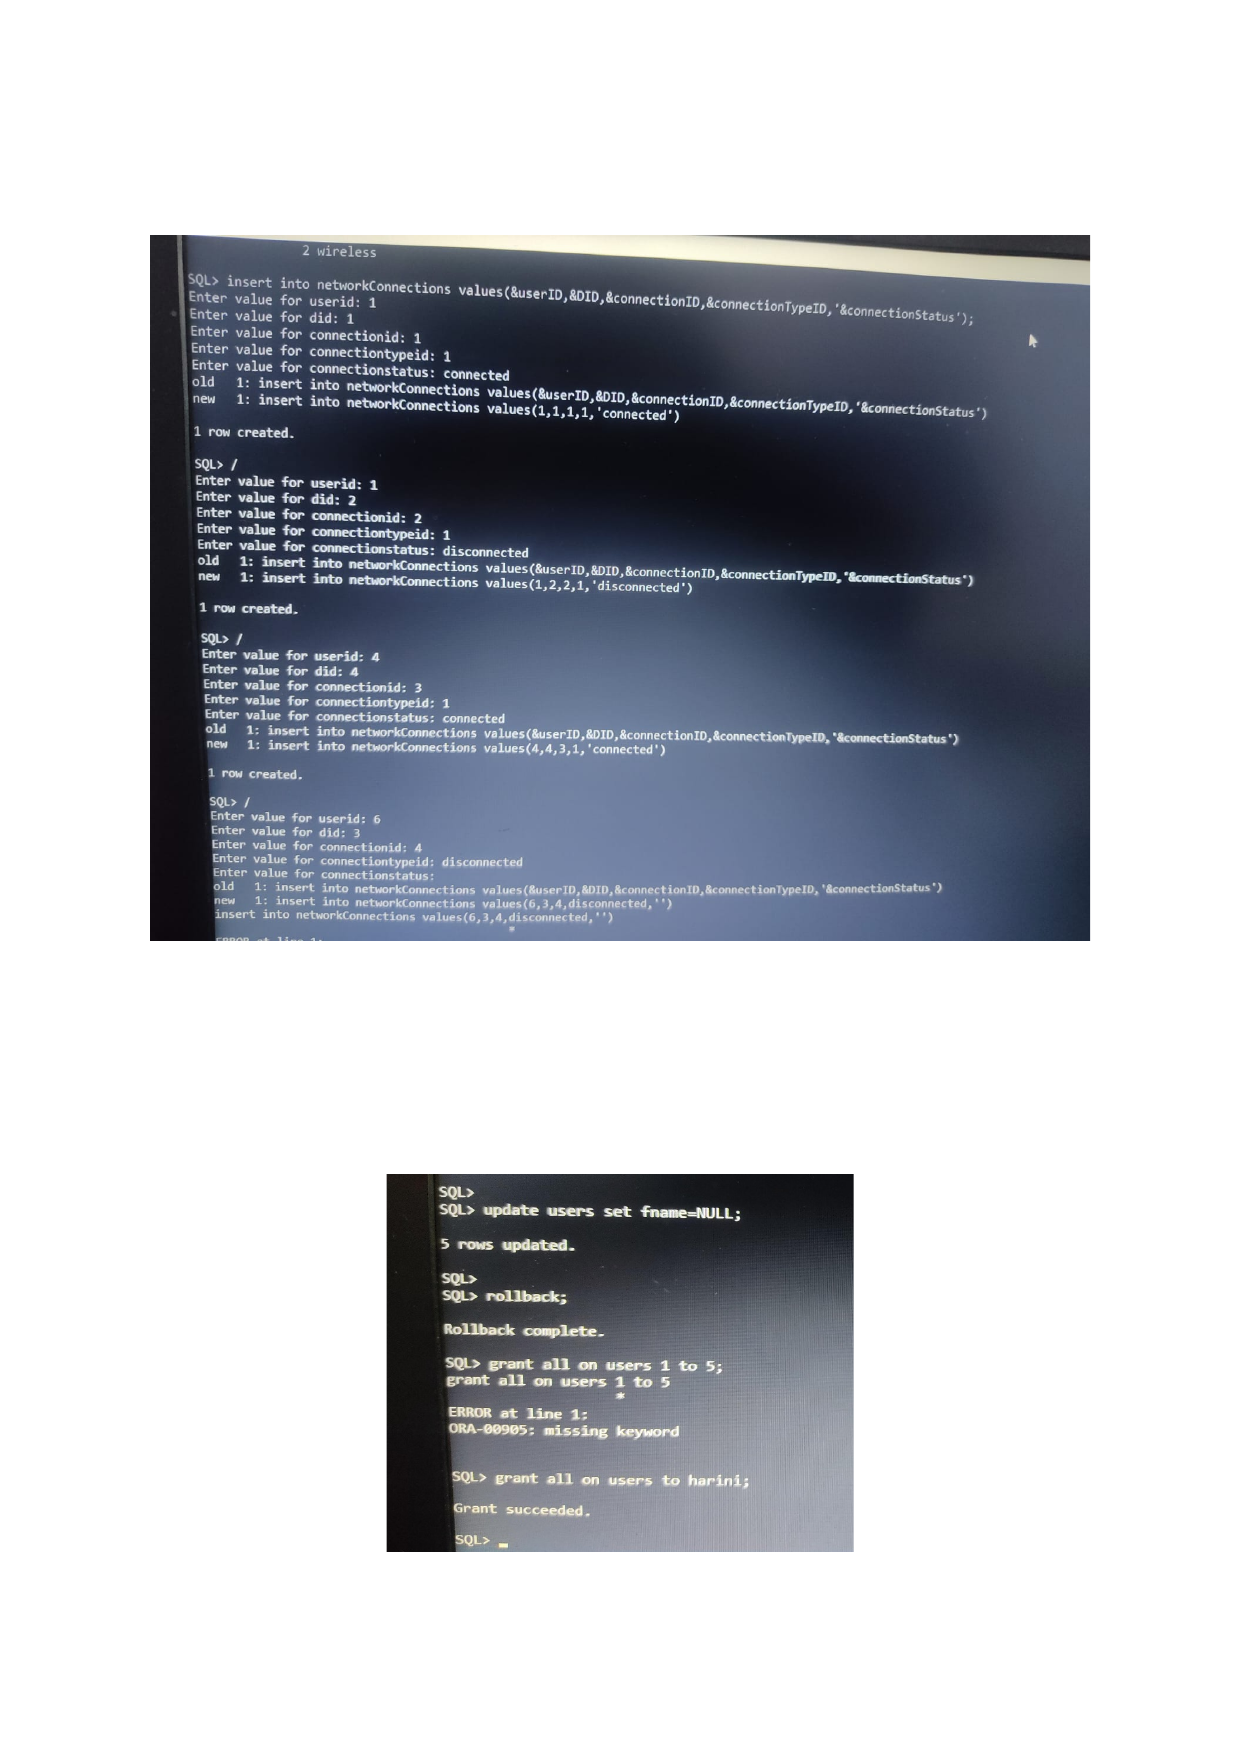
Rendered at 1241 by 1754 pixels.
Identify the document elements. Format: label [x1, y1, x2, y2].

picture [150, 235, 1091, 941]
picture [386, 1174, 854, 1552]
